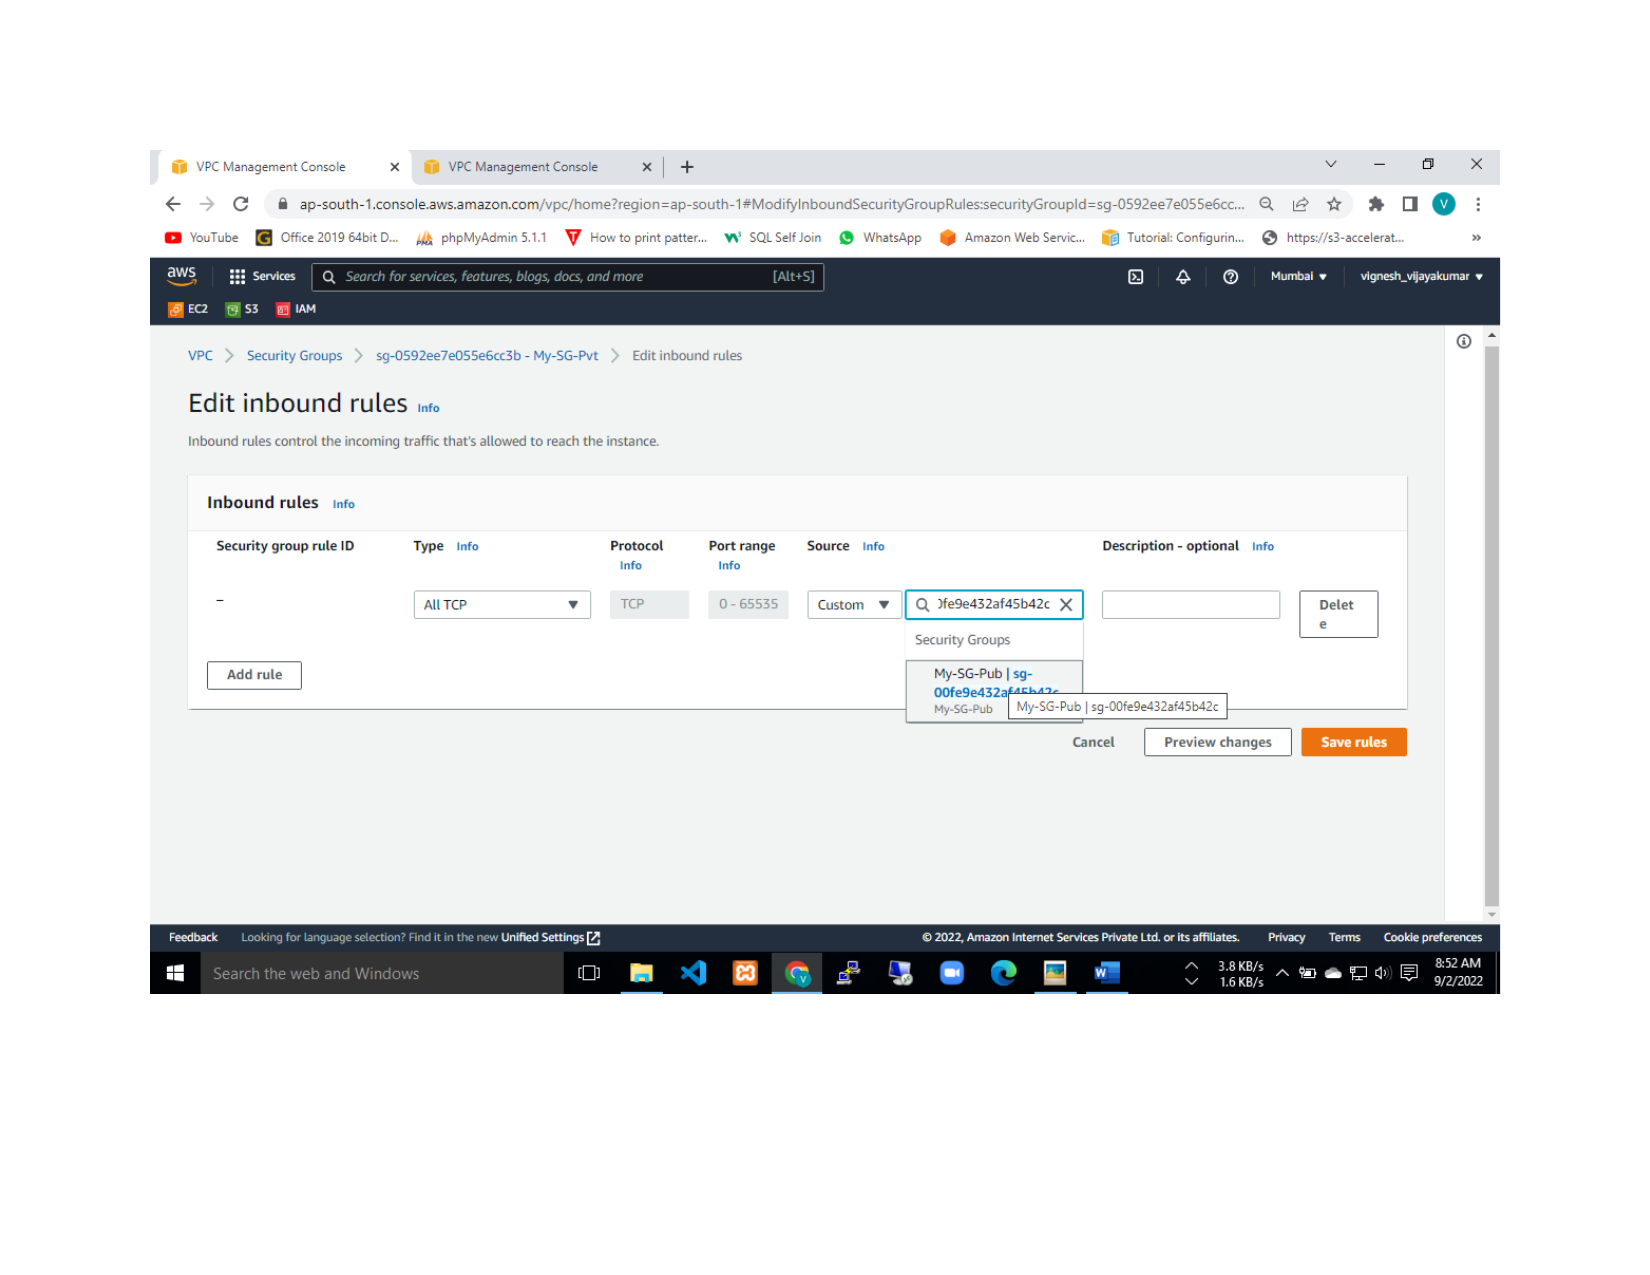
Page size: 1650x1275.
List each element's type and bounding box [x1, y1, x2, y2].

picture [150, 150, 1500, 994]
